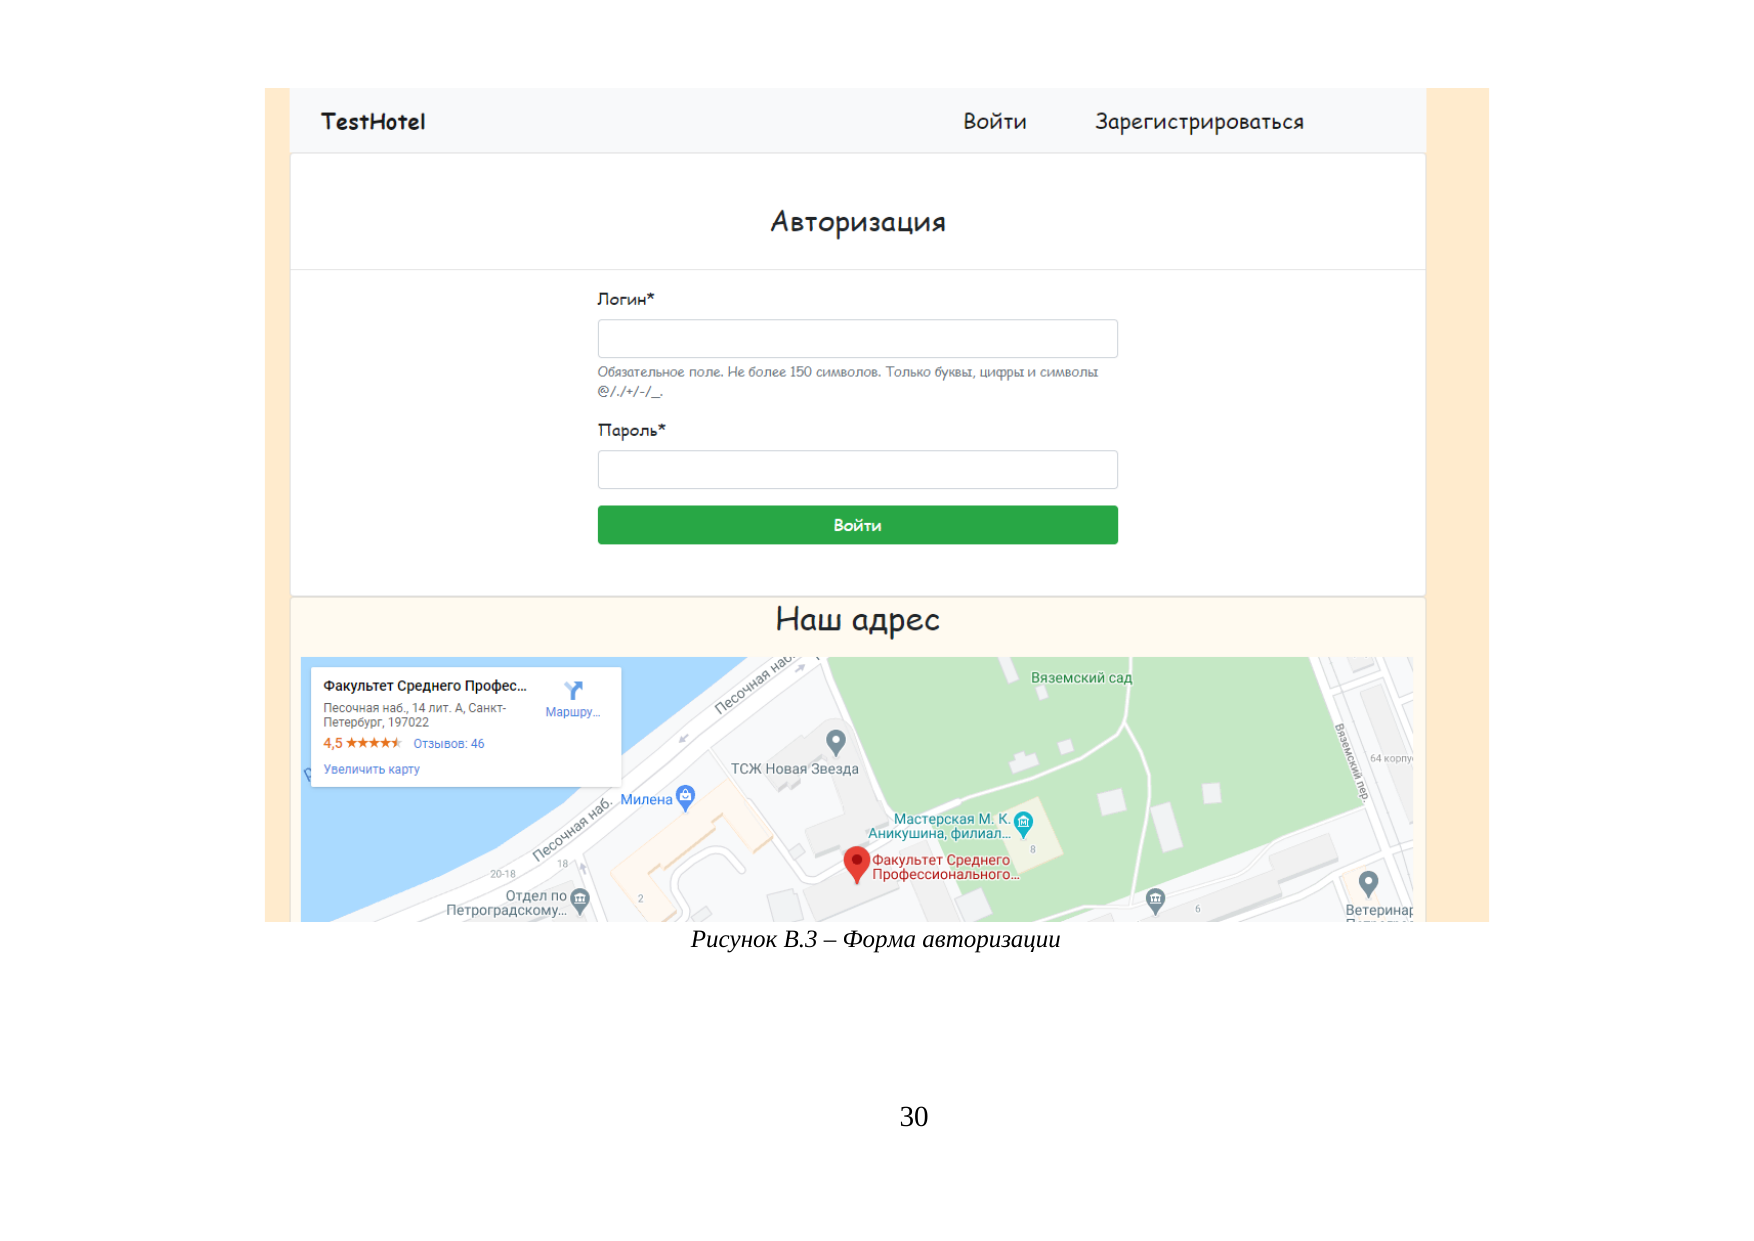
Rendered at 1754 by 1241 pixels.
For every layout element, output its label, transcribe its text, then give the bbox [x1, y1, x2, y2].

picture [264, 88, 1490, 922]
